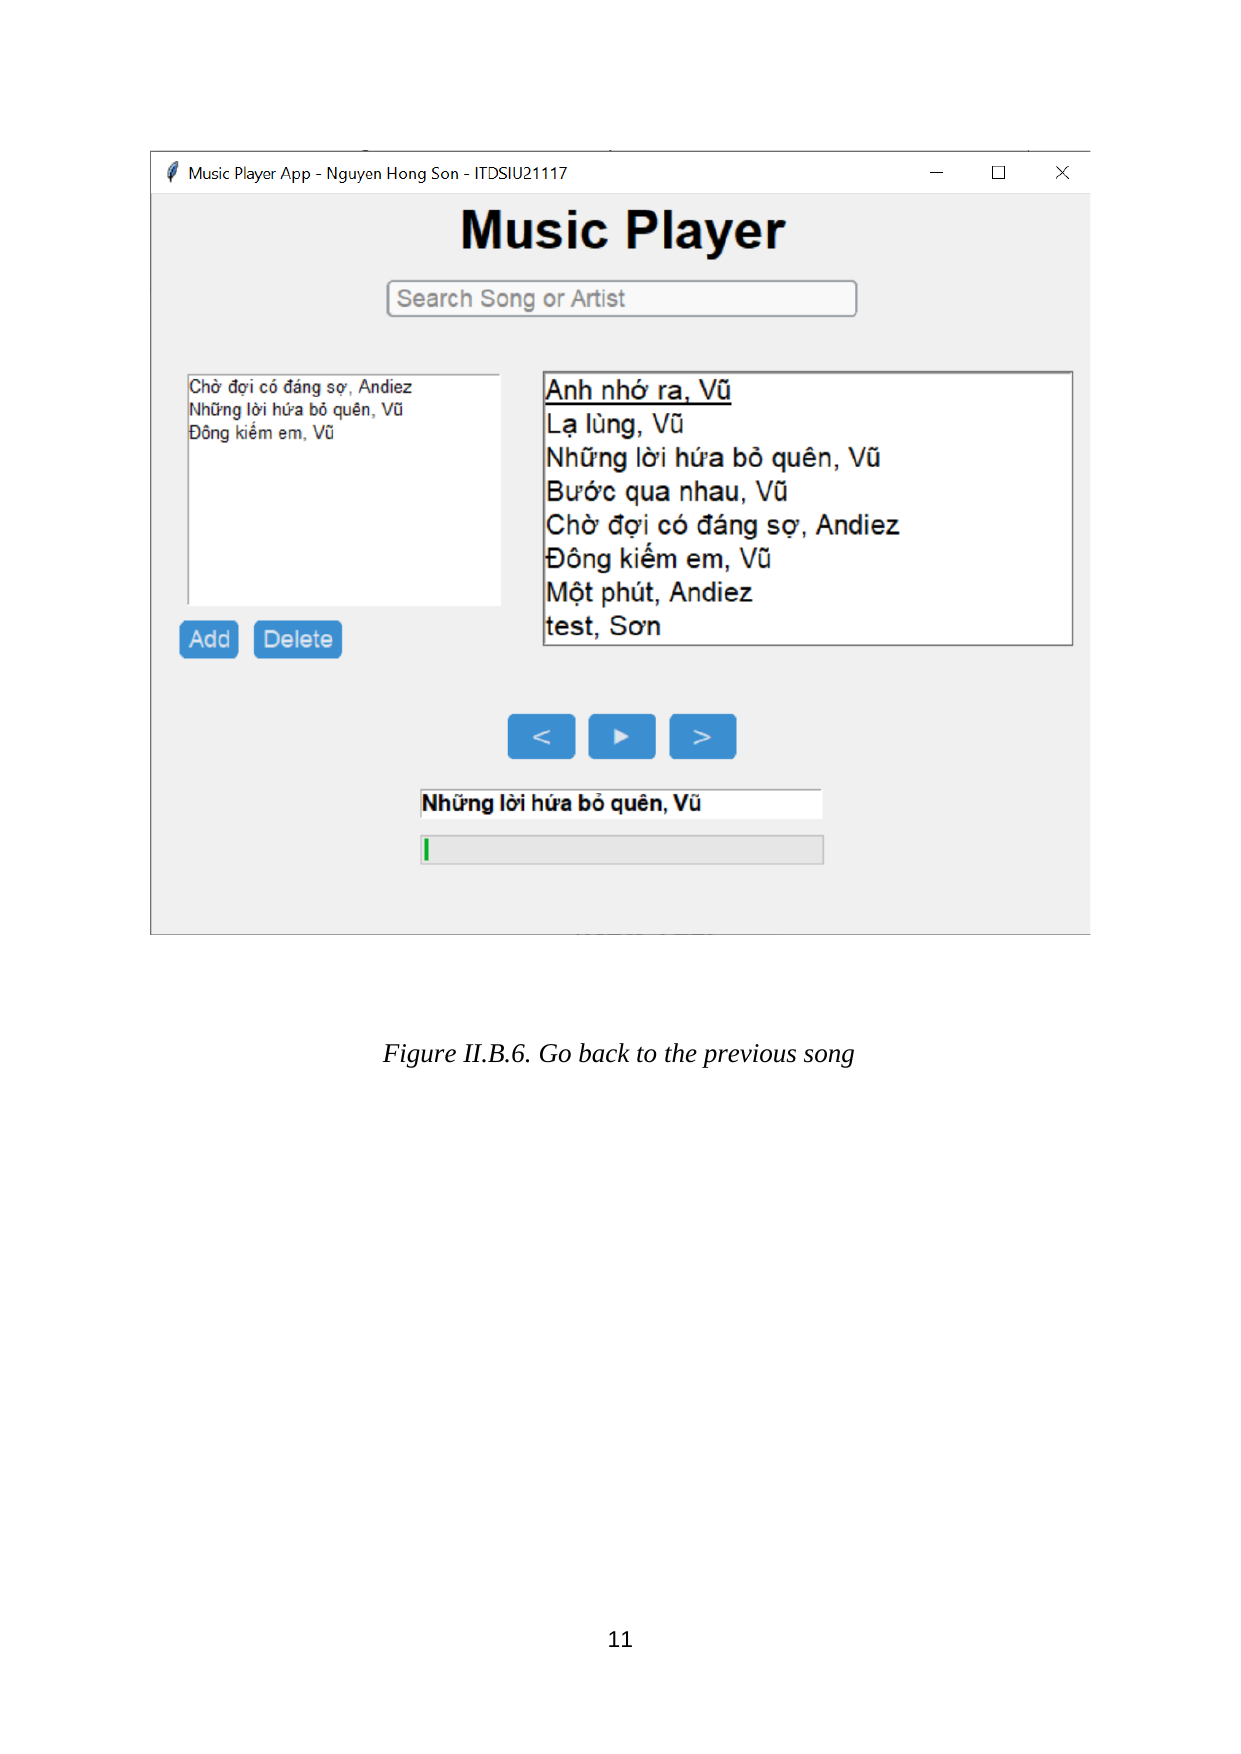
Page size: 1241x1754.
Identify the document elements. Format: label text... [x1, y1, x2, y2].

picture [150, 150, 1091, 935]
text Figure II.B.6. Go back to the previous song [150, 1037, 1090, 1068]
